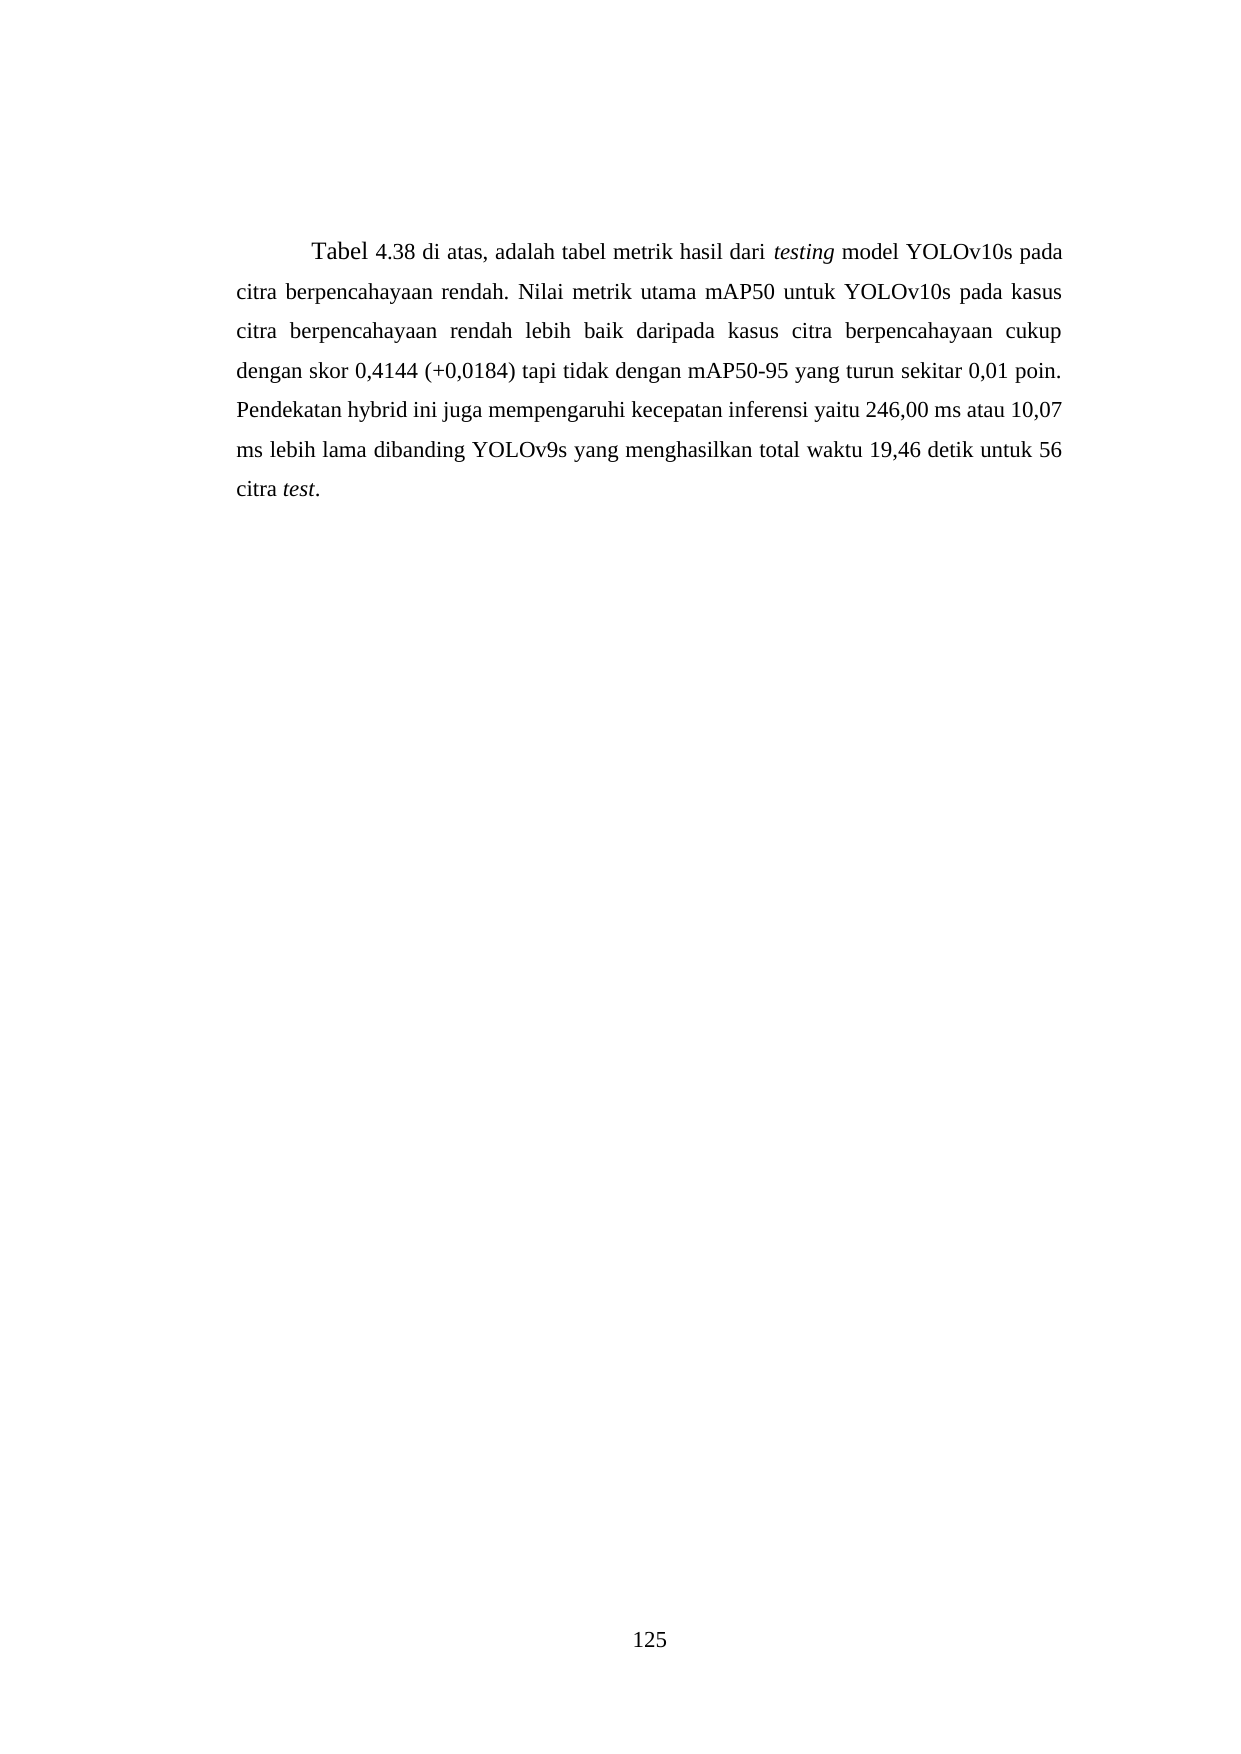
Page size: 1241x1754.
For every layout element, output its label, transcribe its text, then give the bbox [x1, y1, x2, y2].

text Tabel 4.38 di atas, adalah tabel metrik hasil dari testing model YOLOv10s pada citra berpencahayaan rendah. Nilai metrik utama mAP50 untuk YOLOv10s pada kasus citra berpencahayaan rendah lebih baik daripada kasus citra berpencahayaan cukup dengan skor 0,4144 (+0,0184) tapi tidak dengan mAP50-95 yang turun sekitar 0,01 poin. Pendekatan hybrid ini juga mempengaruhi kecepatan inferensi yaitu 246,00 ms atau 10,07 ms lebih lama dibanding YOLOv9s yang menghasilkan total waktu 19,46 detik untuk 56 citra test. [236, 236, 1063, 502]
